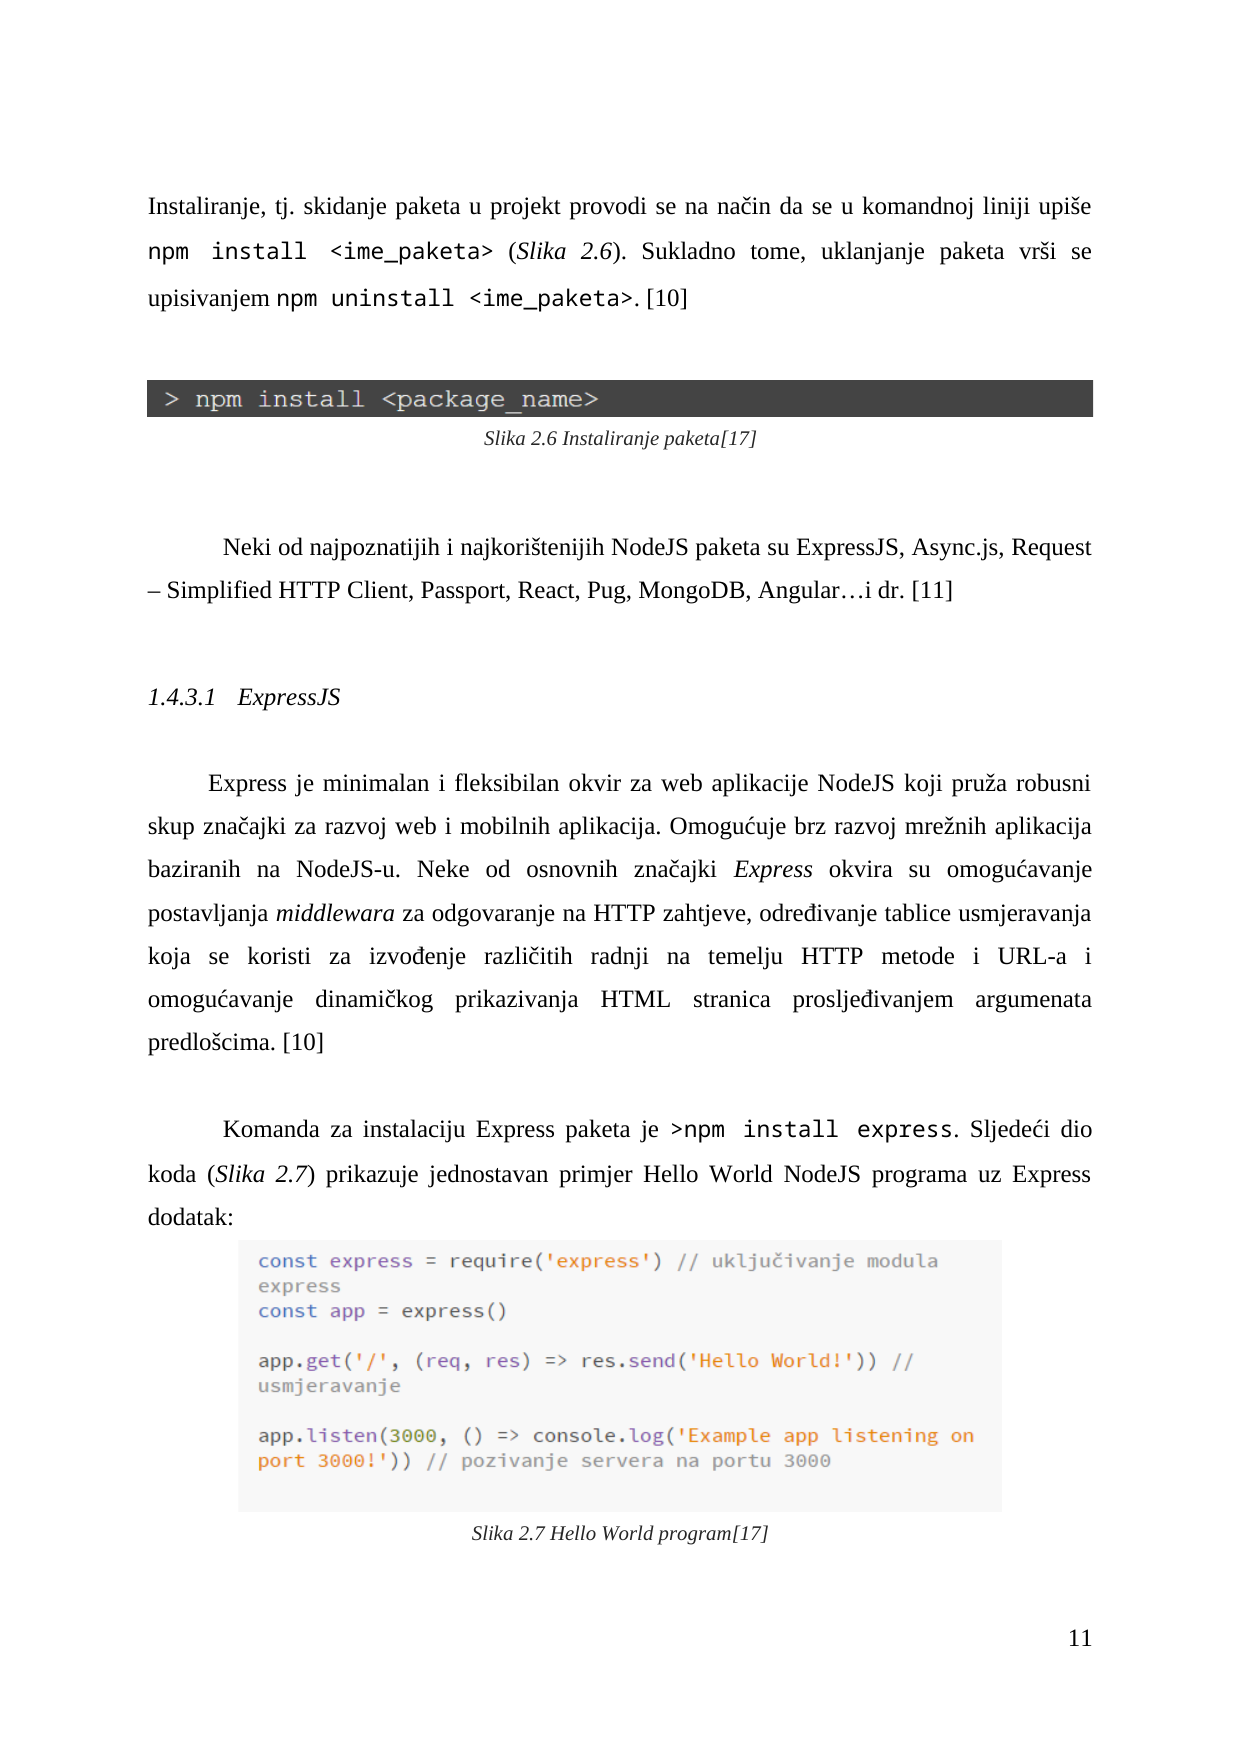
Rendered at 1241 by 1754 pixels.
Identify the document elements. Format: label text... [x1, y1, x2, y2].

subtitle ExpressJS [148, 682, 1093, 711]
text Instaliranje, tj. skidanje paketa u projekt provodi se na način da se u komandnoj liniji upiše npm install <ime_paketa> (Slika 2.6). Sukladno tome, uklanjanje paketa vrši se upisivanjem npm uninstall <ime_paketa>. [10] [148, 191, 1093, 313]
text Express je minimalan i fleksibilan okvir za web aplikacije NodeJS koji pruža robusni skup značajki za razvoj web i mobilnih aplikacija. Omogućuje brz razvoj mrežnih aplikacija baziranih na NodeJS-u. Neke od osnovnih značajki Express okvira su omogućavanje postavljanja middlewara za odgovaranje na HTTP zahtjeve, određivanje tablice usmjeravanja koja se koristi za izvođenje različitih radnji na temelju HTTP metode i URL-a i omogućavanje dinamičkog prikazivanja HTML stranica prosljeđivanjem argumenata predlošcima. [10] [148, 768, 1093, 1056]
picture [147, 380, 1094, 417]
text Neki od najpoznatijih i najkorištenijih NodeJS paketa su ExpressJS, Async.js, Request – Simplified HTTP Client, Passport, React, Pug, MongoDB, Angular…i dr. [11] [148, 532, 1093, 604]
text Komanda za instalaciju Express paketa je >npm install express. Sljedeći dio koda (Slika 2.7) prikazuje jednostavan primjer Hello World NodeJS programa uz Express dodatak: [148, 1113, 1093, 1231]
picture [238, 1240, 1002, 1512]
